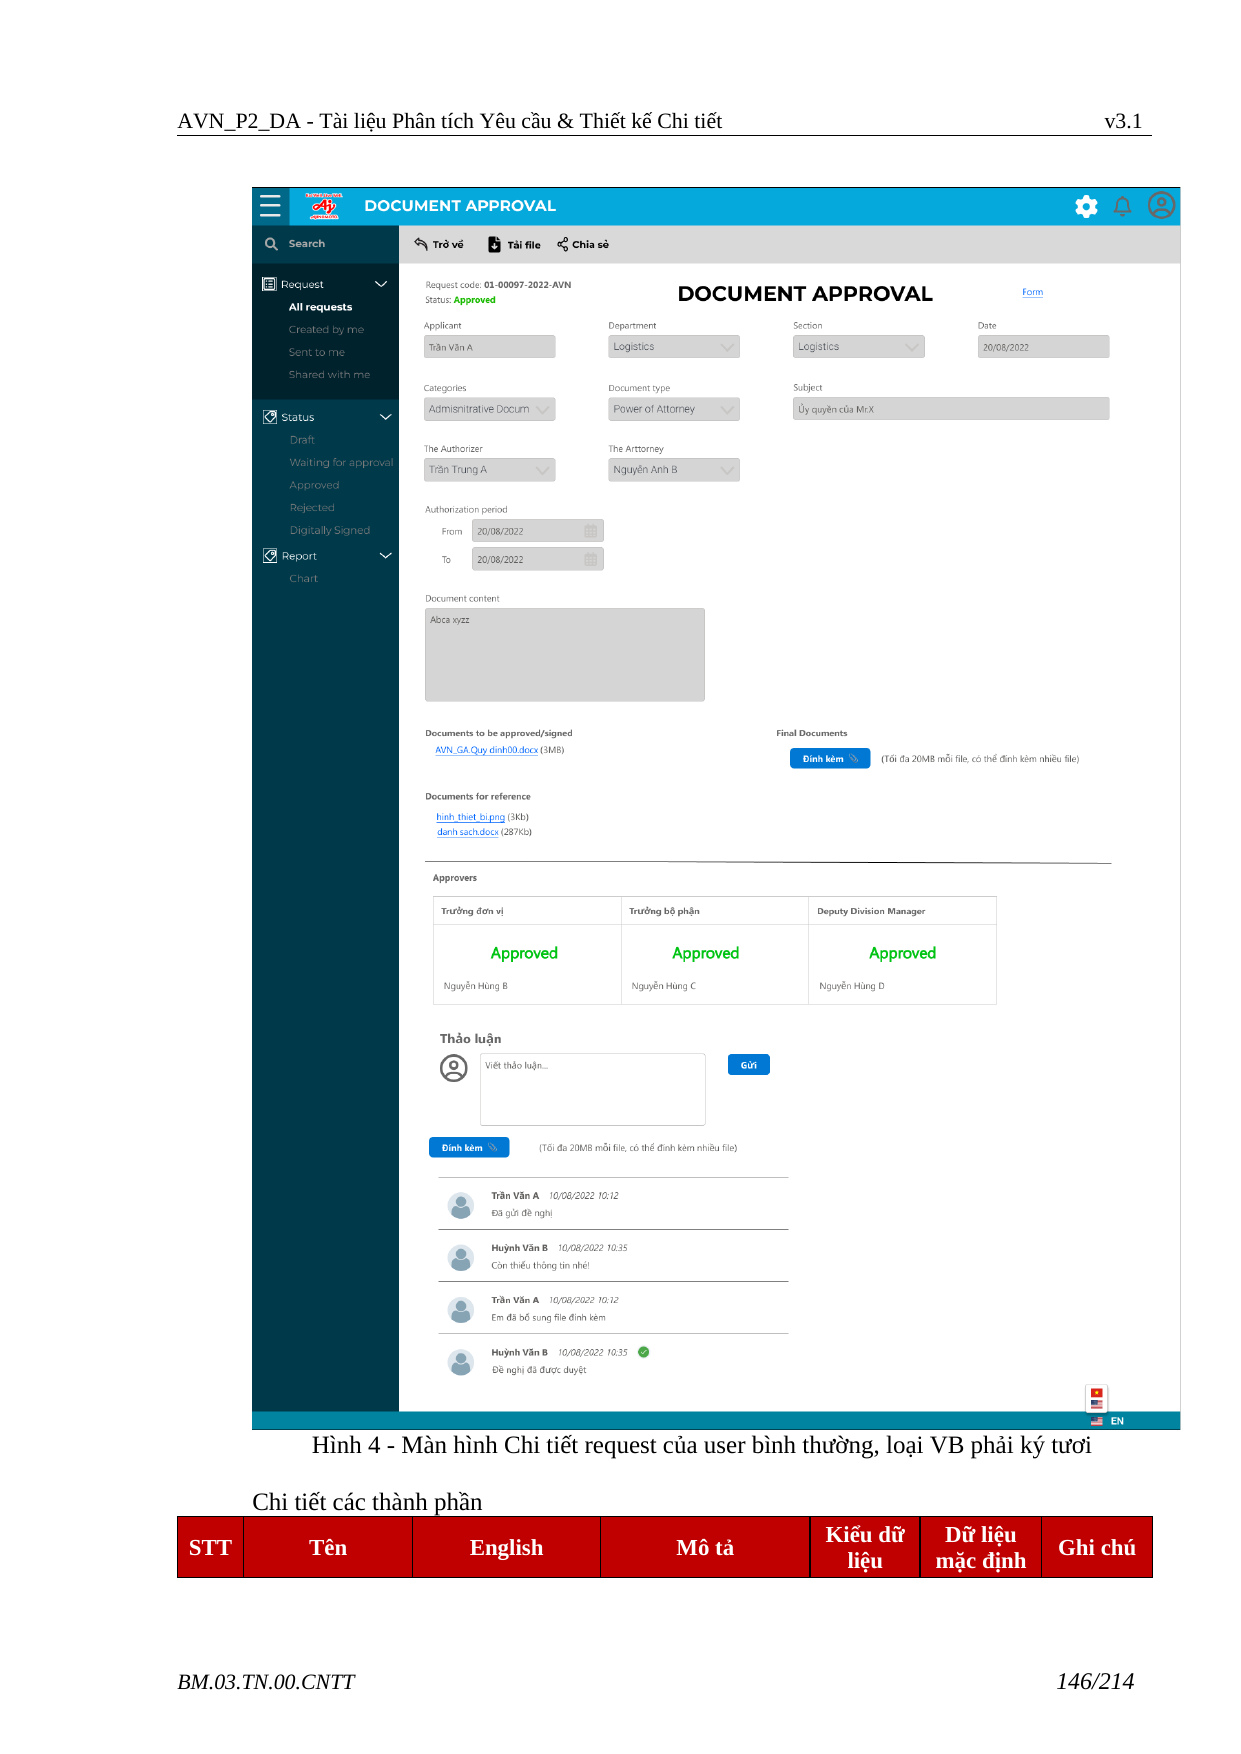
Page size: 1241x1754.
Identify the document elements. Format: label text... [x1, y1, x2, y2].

picture [306, 194, 342, 219]
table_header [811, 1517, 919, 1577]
picture [467, 201, 475, 209]
picture [537, 201, 545, 209]
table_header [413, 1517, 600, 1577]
picture [416, 201, 422, 210]
picture [366, 201, 376, 210]
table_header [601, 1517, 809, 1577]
picture [382, 201, 389, 210]
picture [501, 201, 509, 210]
picture [1076, 196, 1097, 217]
picture [252, 226, 1181, 1430]
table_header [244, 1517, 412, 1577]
picture [1156, 192, 1170, 196]
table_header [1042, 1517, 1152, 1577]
picture [485, 201, 498, 210]
picture [1158, 200, 1166, 206]
picture [452, 201, 460, 210]
picture [1114, 207, 1131, 212]
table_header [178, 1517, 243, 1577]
picture [1167, 198, 1175, 217]
picture [293, 242, 312, 246]
text Chi tiết các thành phần [177, 1487, 1152, 1516]
picture [1149, 207, 1168, 216]
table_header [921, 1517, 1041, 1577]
picture [549, 201, 554, 210]
text Hình 4 - Màn hình Chi tiết request của user bình thường, loại VB phải ký tươi [177, 1430, 1152, 1459]
picture [430, 201, 437, 210]
picture [1149, 194, 1155, 203]
picture [525, 201, 532, 210]
picture [479, 201, 485, 210]
